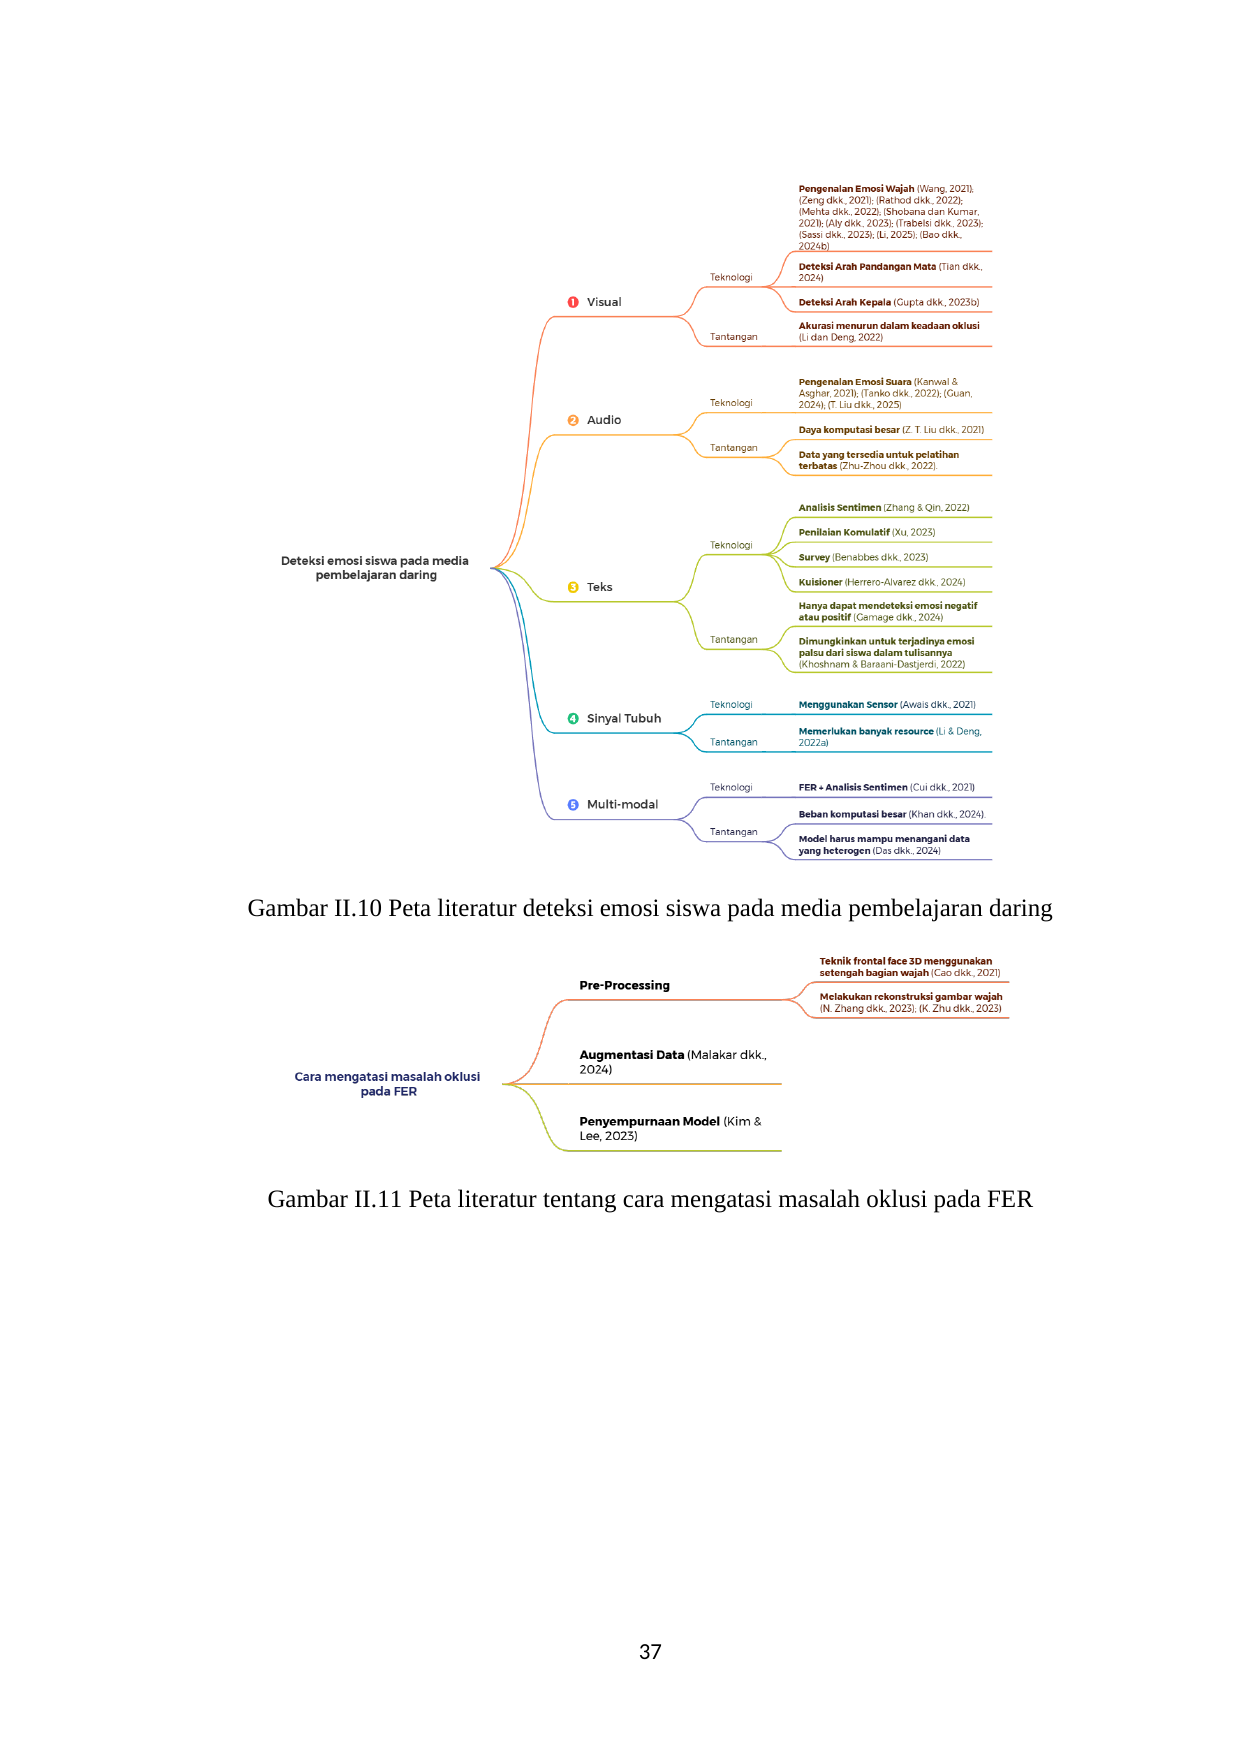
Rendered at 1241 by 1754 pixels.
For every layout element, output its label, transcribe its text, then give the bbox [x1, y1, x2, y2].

picture [274, 177, 1023, 866]
picture [288, 946, 1012, 1158]
